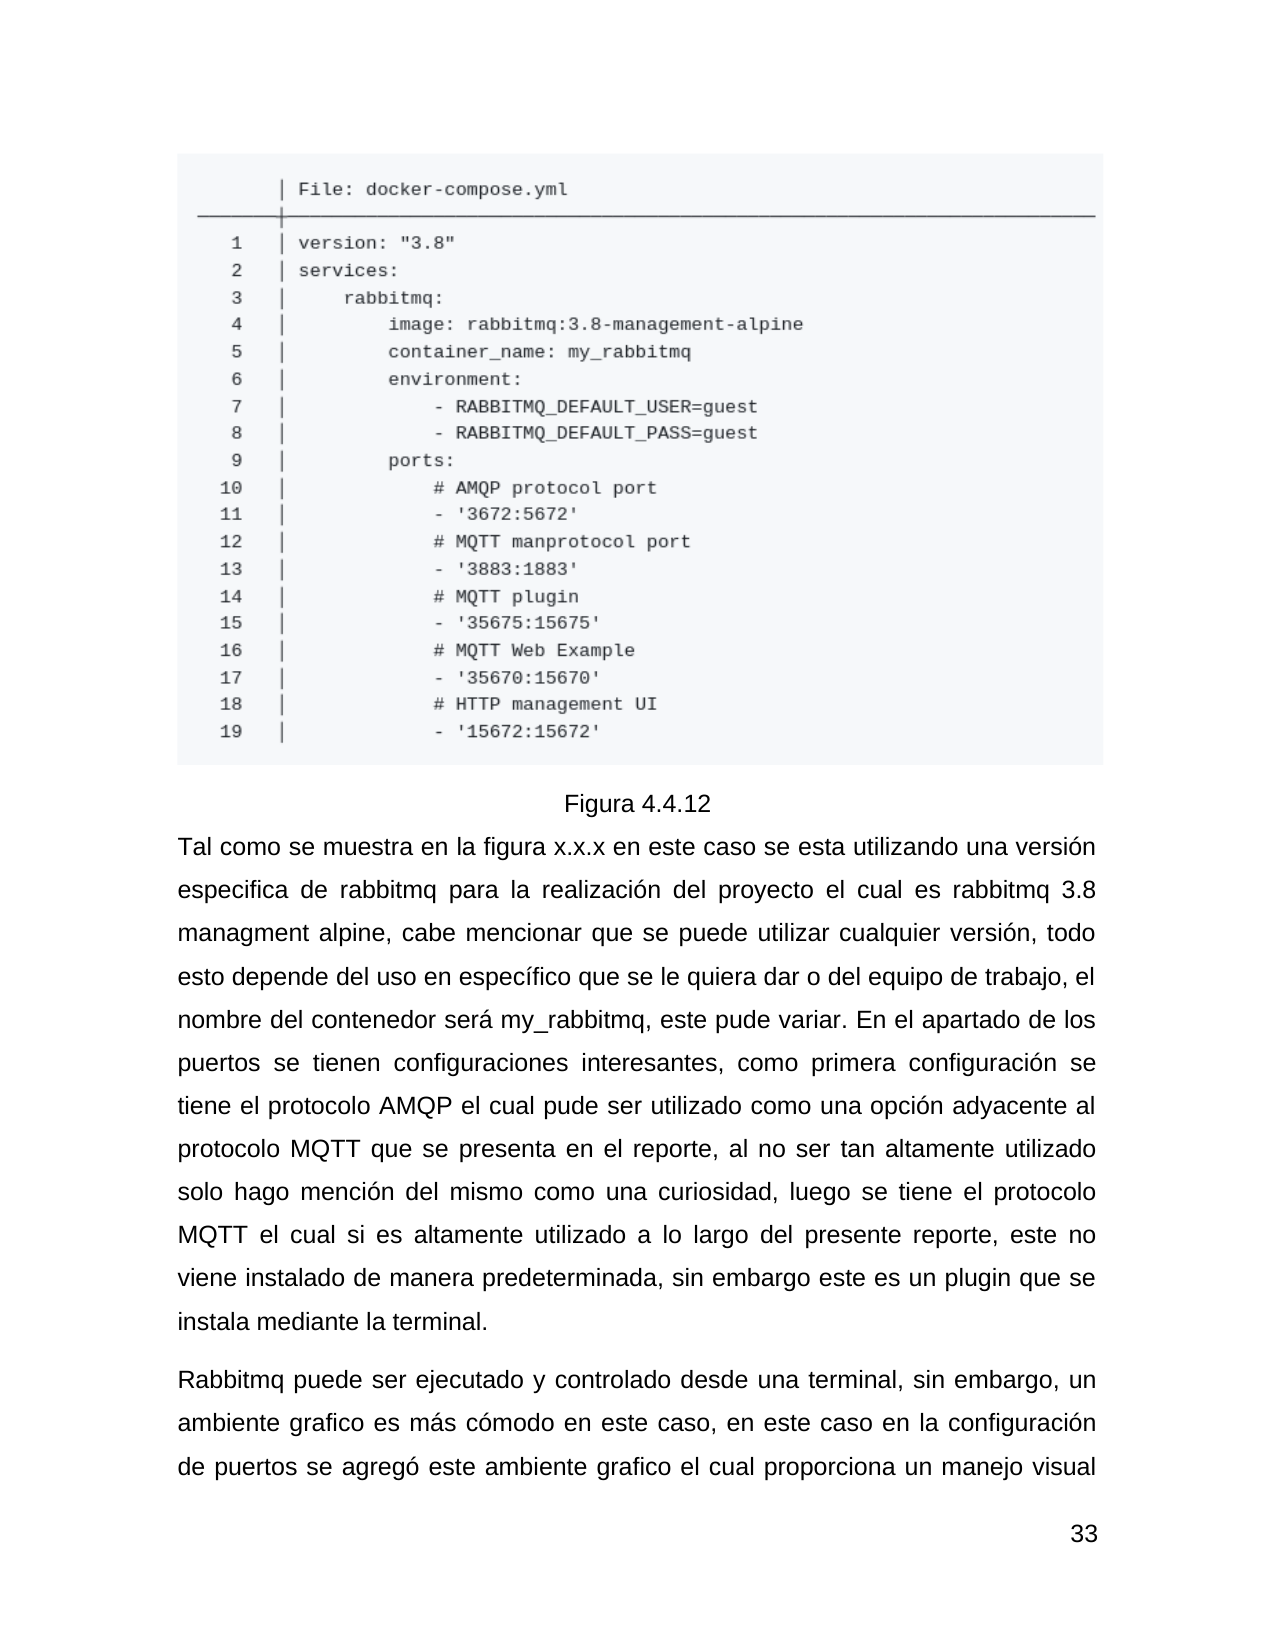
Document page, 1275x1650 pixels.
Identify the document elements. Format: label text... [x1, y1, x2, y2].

picture [177, 147, 1104, 765]
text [177, 1365, 1098, 1480]
text Figura 4.4.12 [177, 789, 1098, 818]
text Tal como se muestra en la figura x.x.x en este caso se esta utilizando una versión especifica de rabbitmq para la realización del proyecto el cual es rabbitmq 3.8 managment alpine, cabe mencionar que se puede utilizar cualquier versión, todo esto depende del uso en específico que se le quiera dar o del equipo de trabajo, el nombre del contenedor será my_rabbitmq, este pude variar. En el apartado de los puertos se tienen configuraciones interesantes, como primera configuración se tiene el protocolo AMQP el cual pude ser utilizado como una opción adyacente al protocolo MQTT que se presenta en el reporte, al no ser tan altamente utilizado solo hago mención del mismo como una curiosidad, luego se tiene el protocolo MQTT el cual si es altamente utilizado a lo largo del presente reporte, este no viene instalado de manera predeterminada, sin embargo este es un plugin que se instala mediante la terminal. [177, 832, 1098, 1335]
